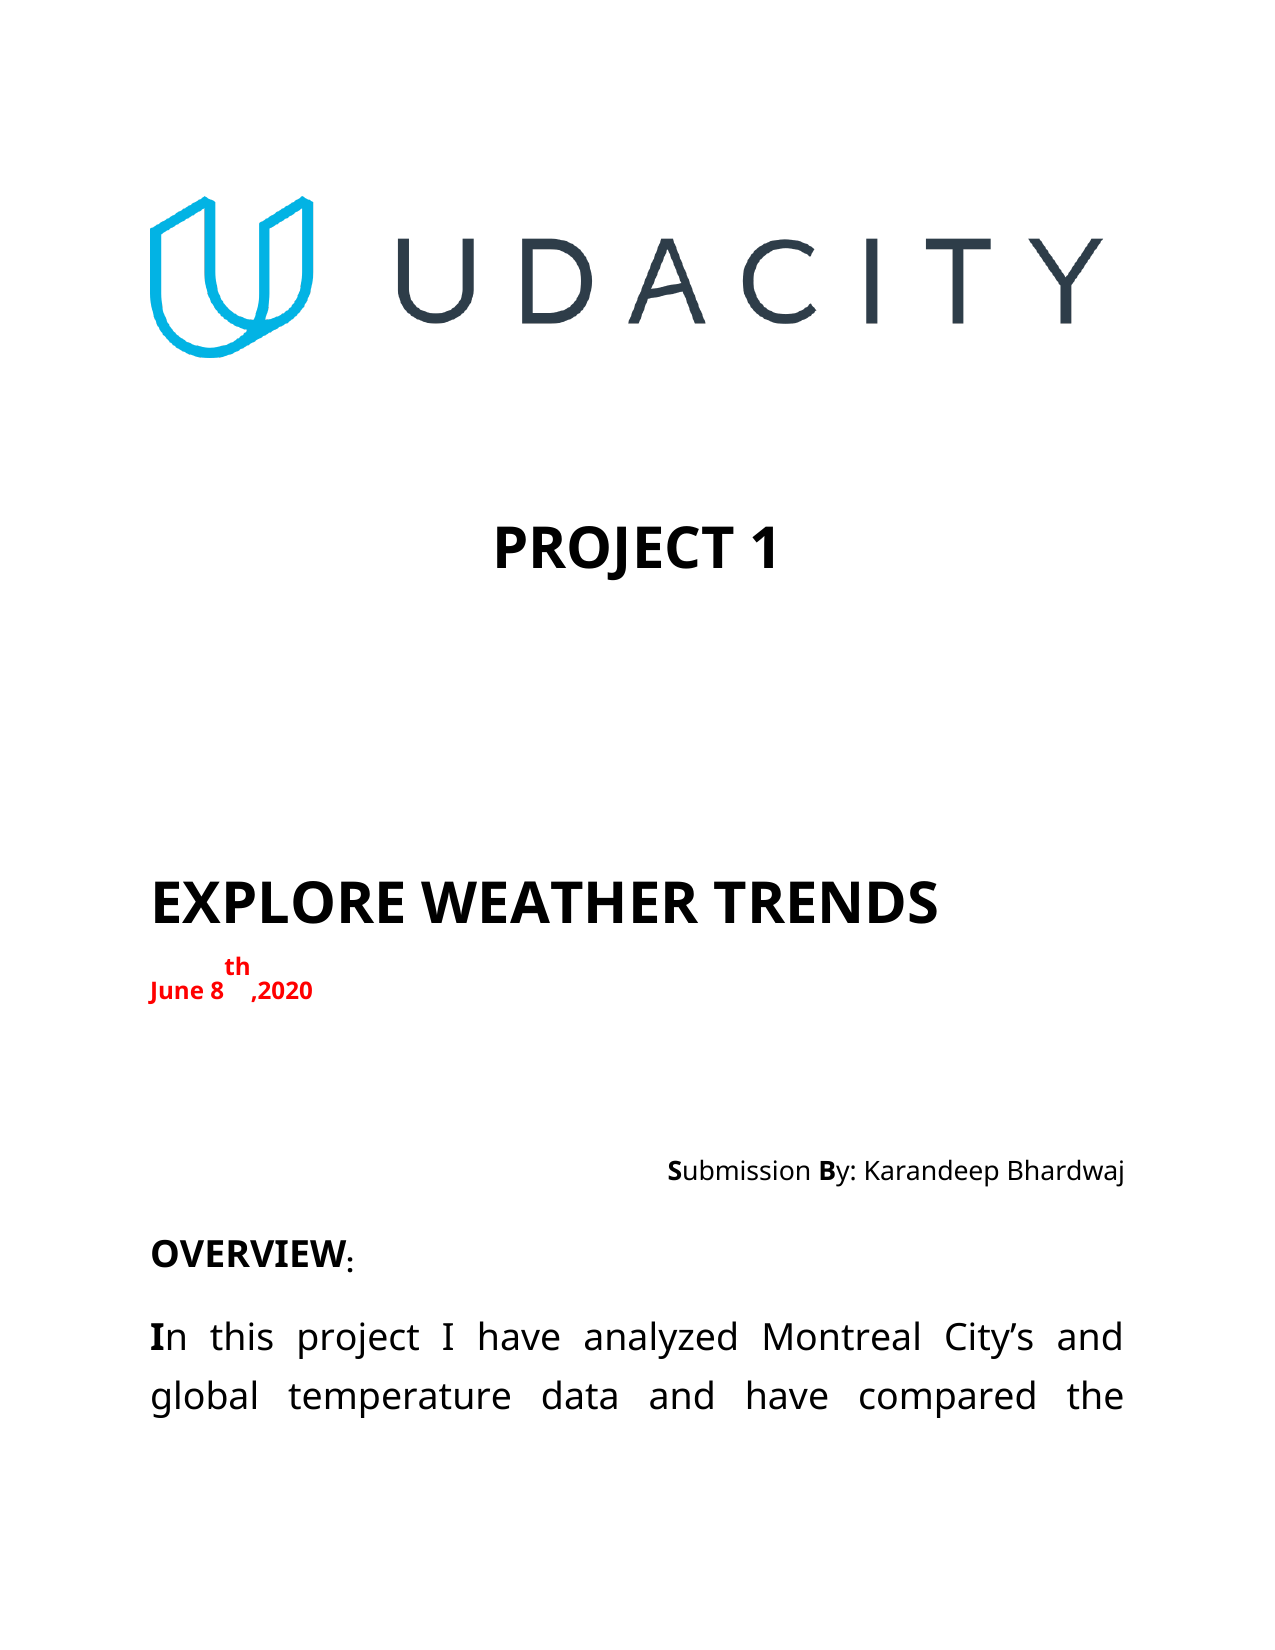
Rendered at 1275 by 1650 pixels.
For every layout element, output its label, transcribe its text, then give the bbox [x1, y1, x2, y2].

picture [224, 196, 1125, 358]
picture [207, 196, 300, 319]
text EXPLORE WEATHER TRENDS June 8th,2020 [150, 804, 1125, 1006]
picture [150, 306, 196, 358]
picture [150, 196, 202, 227]
picture [162, 210, 246, 347]
text PROJECT 1 [150, 449, 1125, 586]
picture [266, 210, 302, 319]
text OVERVIEW: [150, 1218, 1125, 1281]
text Submission By: Karandeep Bhardwaj [150, 1126, 1125, 1188]
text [150, 1311, 1125, 1420]
